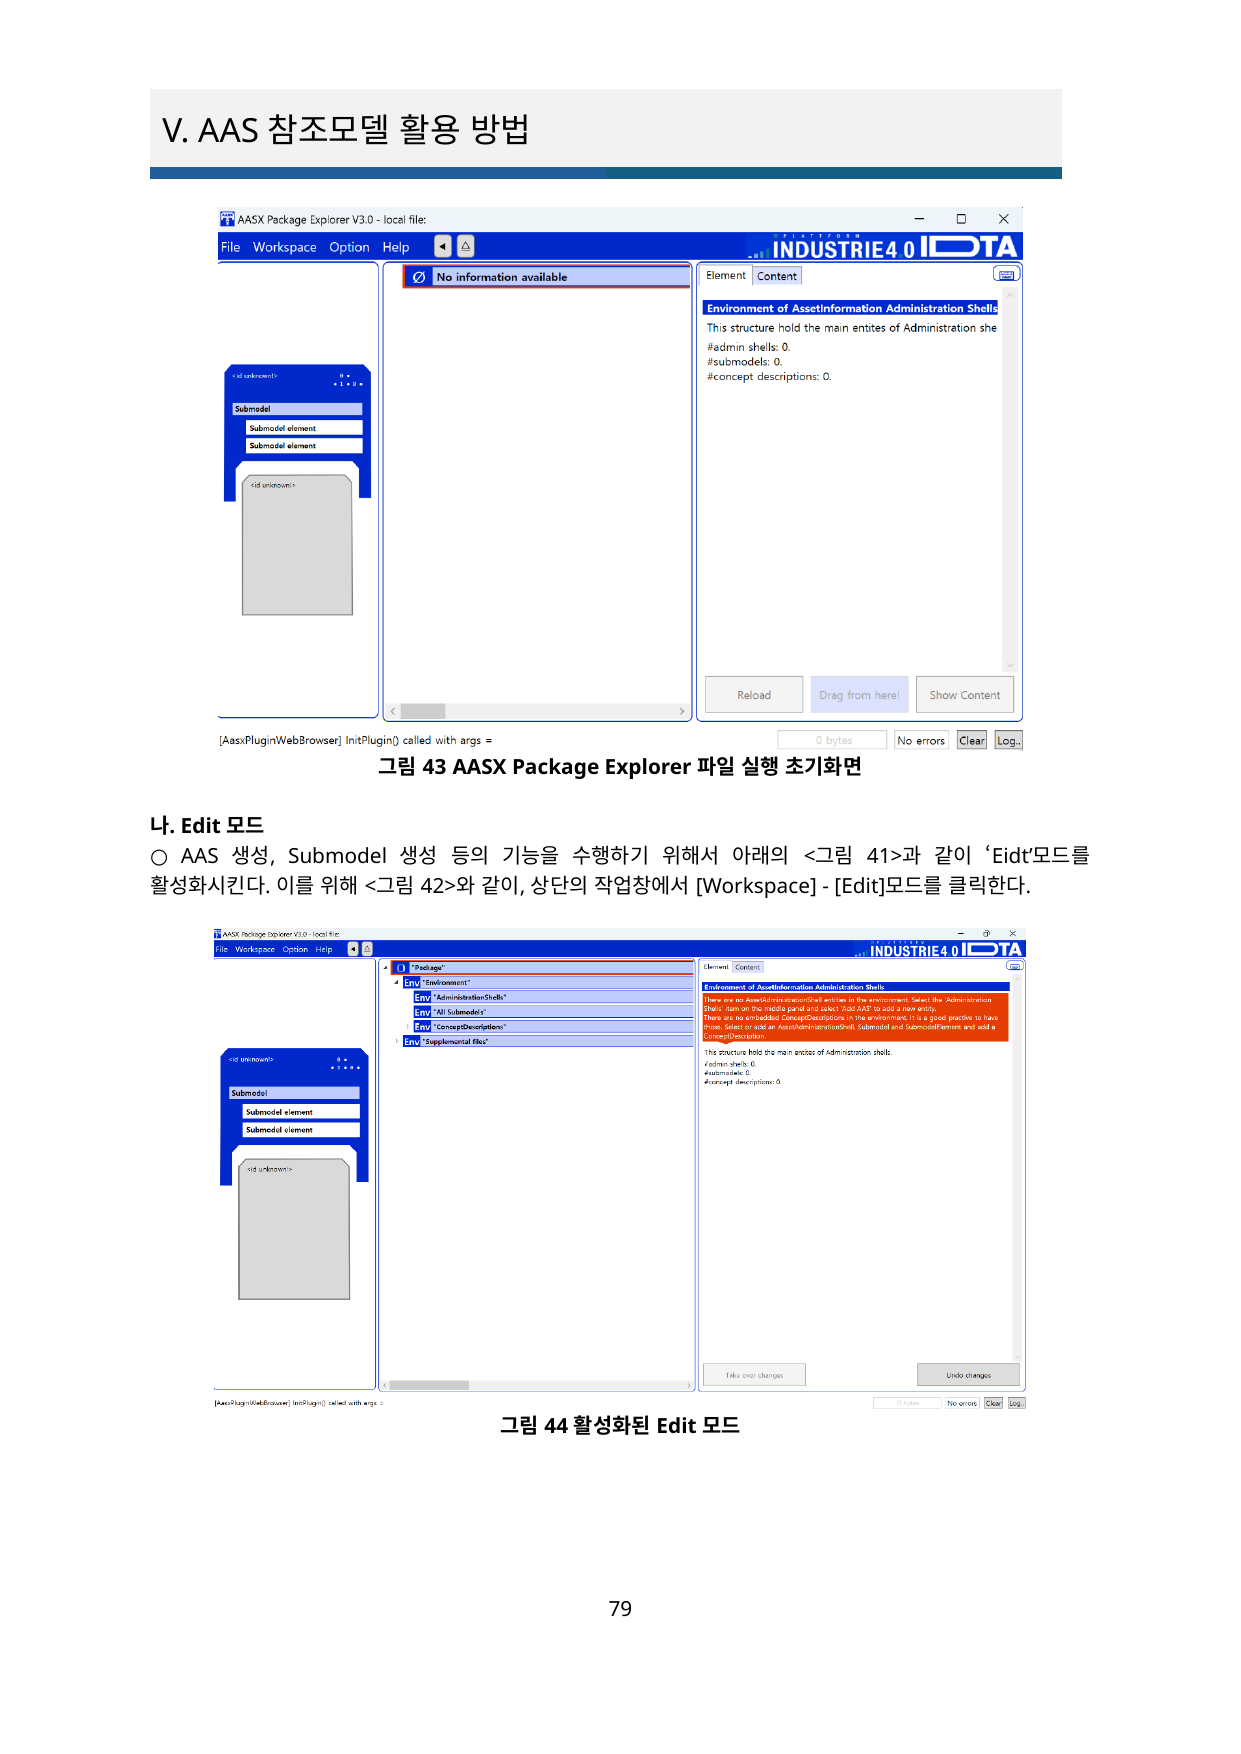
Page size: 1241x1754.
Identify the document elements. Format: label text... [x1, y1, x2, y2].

text 나. Edit 모드 [150, 809, 1090, 839]
text ○ AAS 생성, Submodel 생성 등의 기능을 수행하기 위해서 아래의 <그림 41>과 같이 ‘Eidt’모드를 활성화시킨다. 이를 위해 <그림 42>와 같이, 상단의 작업창에서 [Workspace] - [Edit]모드를 클릭한다. [150, 839, 1090, 900]
picture [214, 928, 1026, 1409]
picture [218, 207, 1023, 751]
